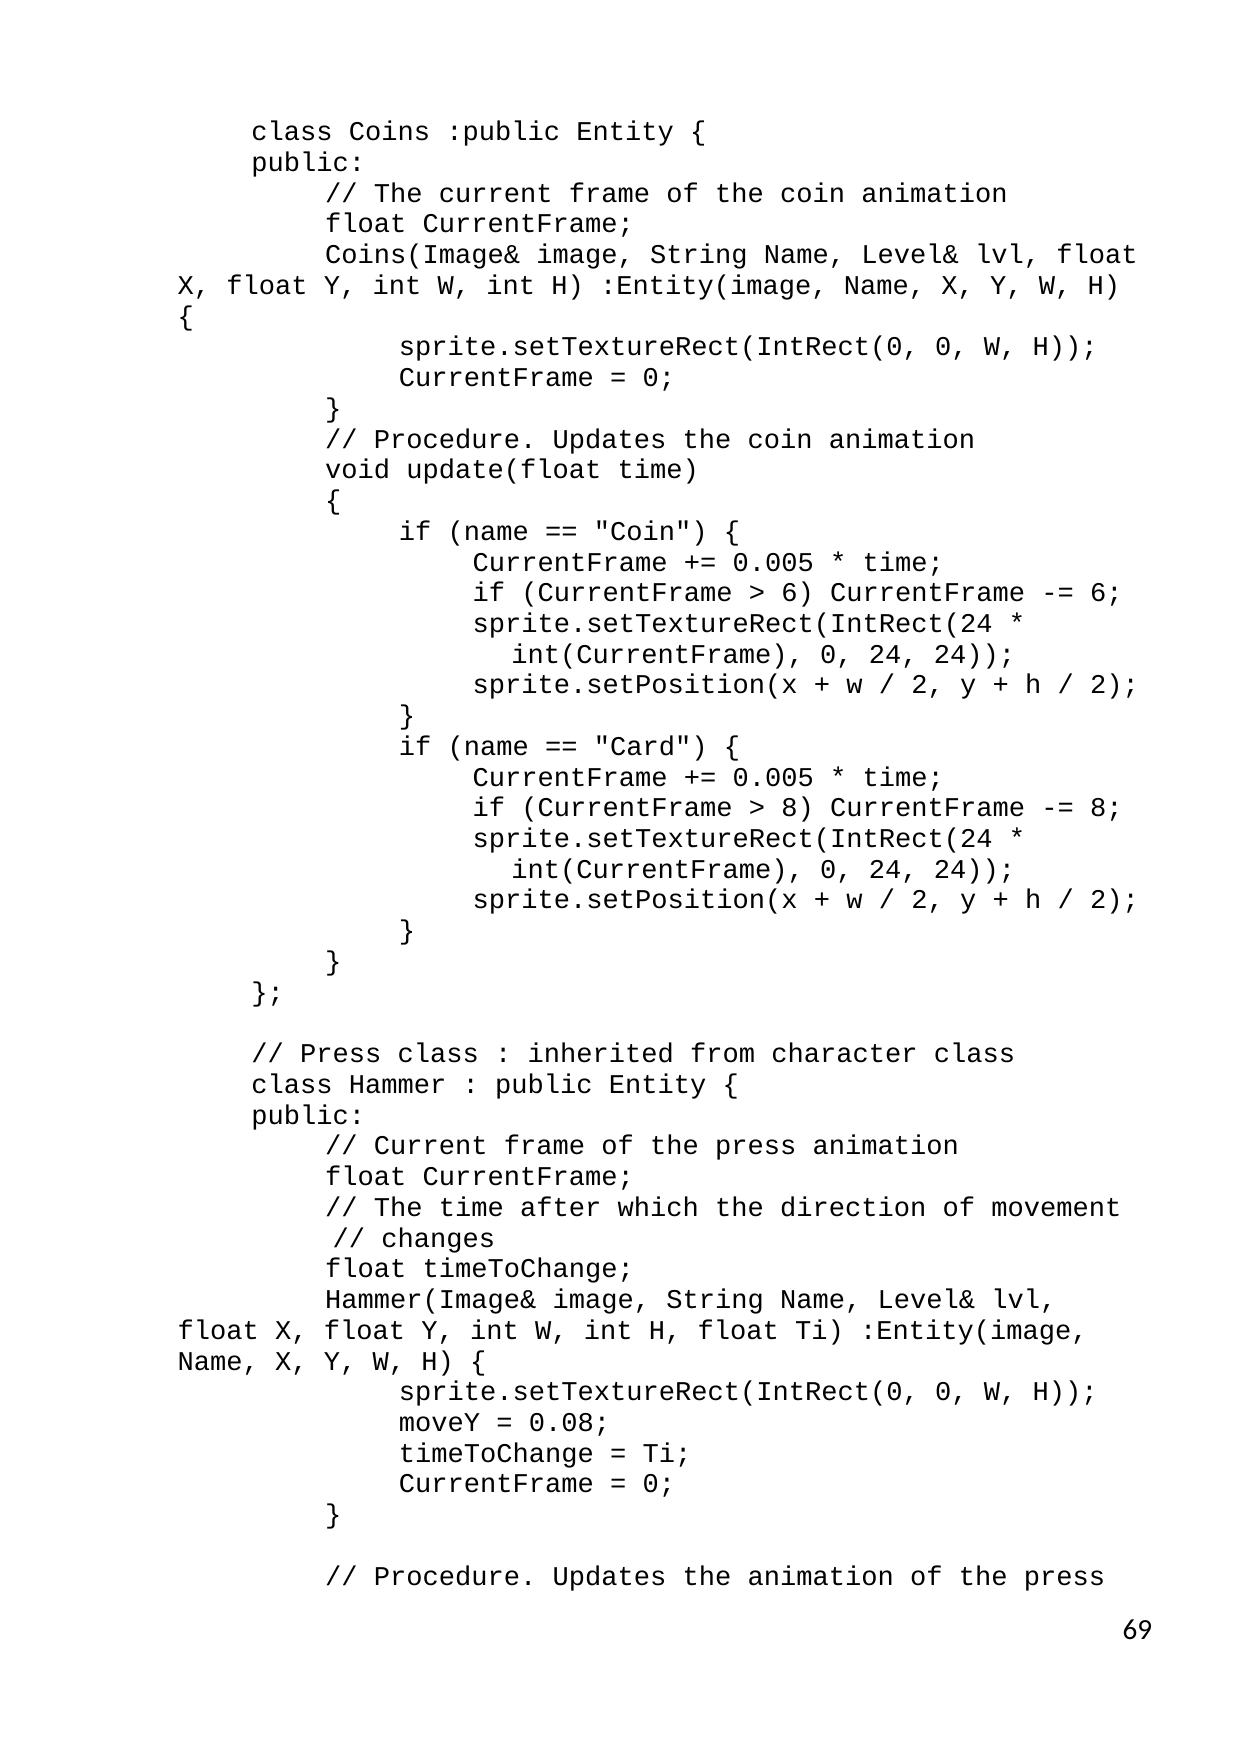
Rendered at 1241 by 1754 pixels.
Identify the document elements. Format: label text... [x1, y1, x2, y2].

text // Current frame of the press animation [177, 1132, 1152, 1163]
text } [177, 395, 1152, 425]
text CurrentFrame += 0.005 * time; [177, 763, 1152, 794]
text timeToChange = Ti; [177, 1439, 1152, 1470]
text Coins(Image& image, String Name, Level& lvl, float X, float Y, int W, int H) :Entity(image, Name, X, Y, W, H) { [177, 241, 1152, 333]
text sprite.setTextureRect(IntRect(0, 0, W, H)); [177, 333, 1152, 364]
text float CurrentFrame; [177, 210, 1152, 241]
text public: [177, 1101, 1152, 1132]
text CurrentFrame = 0; [177, 1470, 1152, 1501]
text // Press class : inherited from character class [177, 1040, 1152, 1071]
text moveY = 0.08; [177, 1409, 1152, 1439]
text class Hammer : public Entity { [177, 1071, 1152, 1101]
text class Coins :public Entity { [177, 118, 1152, 149]
text if (CurrentFrame > 6) CurrentFrame -= 6; [177, 579, 1152, 610]
text { [177, 487, 1152, 518]
text int(CurrentFrame), 0, 24, 24)); [177, 856, 1152, 886]
text sprite.setPosition(x + w / 2, y + h / 2); [177, 886, 1152, 917]
text }; [177, 978, 1152, 1009]
text void update(float time) [177, 456, 1152, 487]
text if (name == "Coin") { [177, 518, 1152, 548]
text sprite.setPosition(x + w / 2, y + h / 2); [177, 671, 1152, 702]
text } [177, 1501, 1152, 1532]
text CurrentFrame = 0; [177, 364, 1152, 395]
text float timeToChange; [177, 1255, 1152, 1286]
text if (CurrentFrame > 8) CurrentFrame -= 8; [177, 794, 1152, 825]
text } [177, 702, 1152, 733]
text if (name == "Card") { [177, 733, 1152, 763]
text public: [177, 149, 1152, 179]
text sprite.setTextureRect(IntRect(24 * [177, 825, 1152, 856]
text // changes [177, 1224, 1152, 1255]
text } [177, 948, 1152, 978]
text // Procedure. Updates the coin animation [177, 425, 1152, 456]
text // The current frame of the coin animation [177, 179, 1152, 210]
text } [177, 917, 1152, 948]
text // The time after which the direction of movement [177, 1194, 1152, 1224]
text sprite.setTextureRect(IntRect(0, 0, W, H)); [177, 1378, 1152, 1409]
text sprite.setTextureRect(IntRect(24 * [177, 610, 1152, 641]
text CurrentFrame += 0.005 * time; [177, 548, 1152, 579]
text int(CurrentFrame), 0, 24, 24)); [177, 641, 1152, 671]
text Hammer(Image& image, String Name, Level& lvl, float X, float Y, int W, int H, float Ti) :Entity(image, Name, X, Y, W, H) { [177, 1286, 1152, 1378]
text // Procedure. Updates the animation of the press [177, 1562, 1152, 1593]
text float CurrentFrame; [177, 1163, 1152, 1194]
